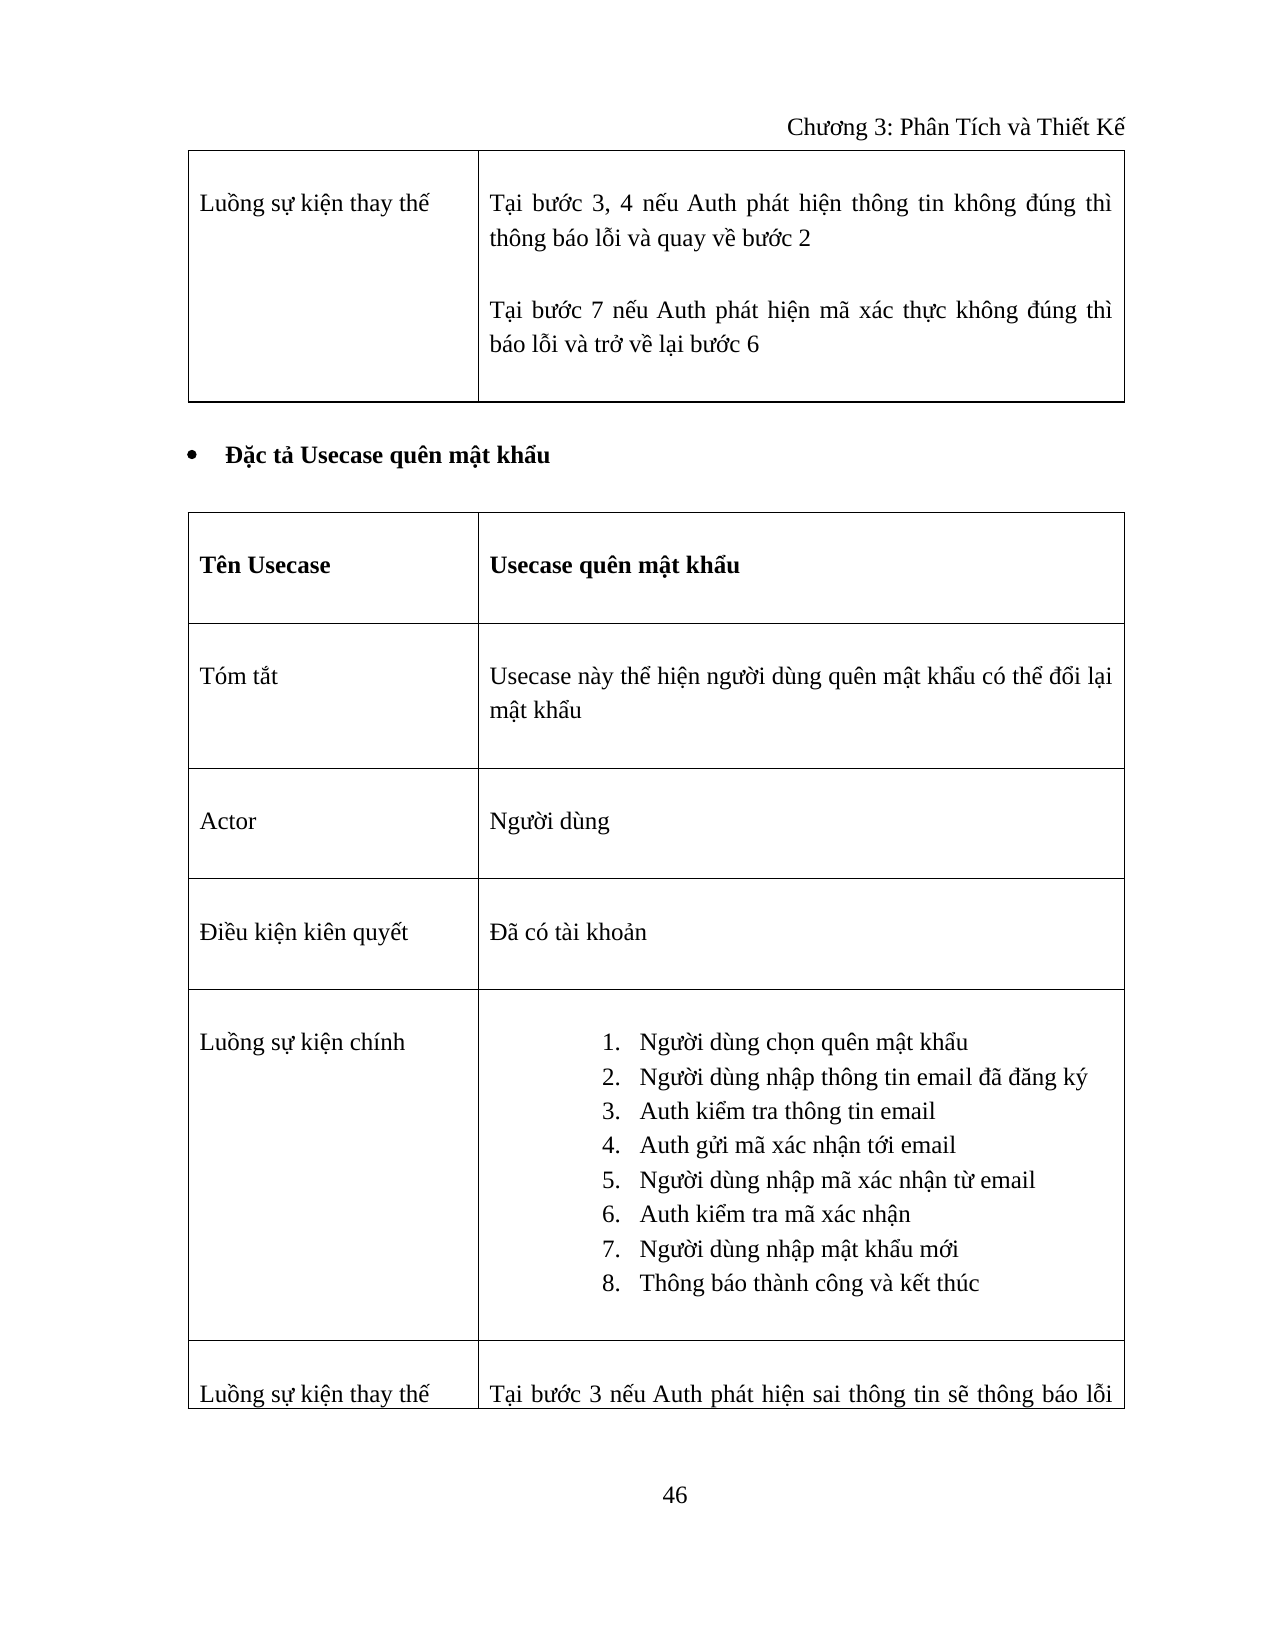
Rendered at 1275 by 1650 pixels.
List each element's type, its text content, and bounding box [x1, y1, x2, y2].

list Đặc tả Usecase quên mật khẩu [187, 440, 1125, 469]
table_header Tên Usecase [189, 513, 478, 622]
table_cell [189, 1341, 478, 1408]
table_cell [479, 1341, 1124, 1408]
table_cell Actor [189, 769, 478, 878]
table_cell Tóm tắt [189, 624, 478, 767]
table_cell Điều kiện kiên quyết [189, 879, 478, 988]
table_cell Tại bước 3, 4 nếu Auth phát hiện thông tin không đúng thì thông báo lỗi và quay về bước 2 Tại bước 7 nếu Auth phát hiện mã xác thực không đúng thì báo lỗi và trở về lại bước 6 [479, 151, 1124, 401]
table_header Usecase quên mật khẩu [479, 513, 1124, 622]
table_cell Người dùng chọn quên mật khẩu Người dùng nhập thông tin email đã đăng ký Auth kiểm tra thông tin email Auth gửi mã xác nhận tới email Người dùng nhập mã xác nhận từ email Auth kiểm tra mã xác nhận Người dùng nhập mật khẩu mới Thông báo thành công và kết thúc [479, 990, 1124, 1340]
table_cell Người dùng [479, 769, 1124, 878]
table_cell Luồng sự kiện thay thế [189, 151, 478, 401]
table_cell Luồng sự kiện chính [189, 990, 478, 1340]
table_cell Đã có tài khoản [479, 879, 1124, 988]
table_cell Usecase này thể hiện người dùng quên mật khẩu có thể đổi lại mật khẩu [479, 624, 1124, 767]
